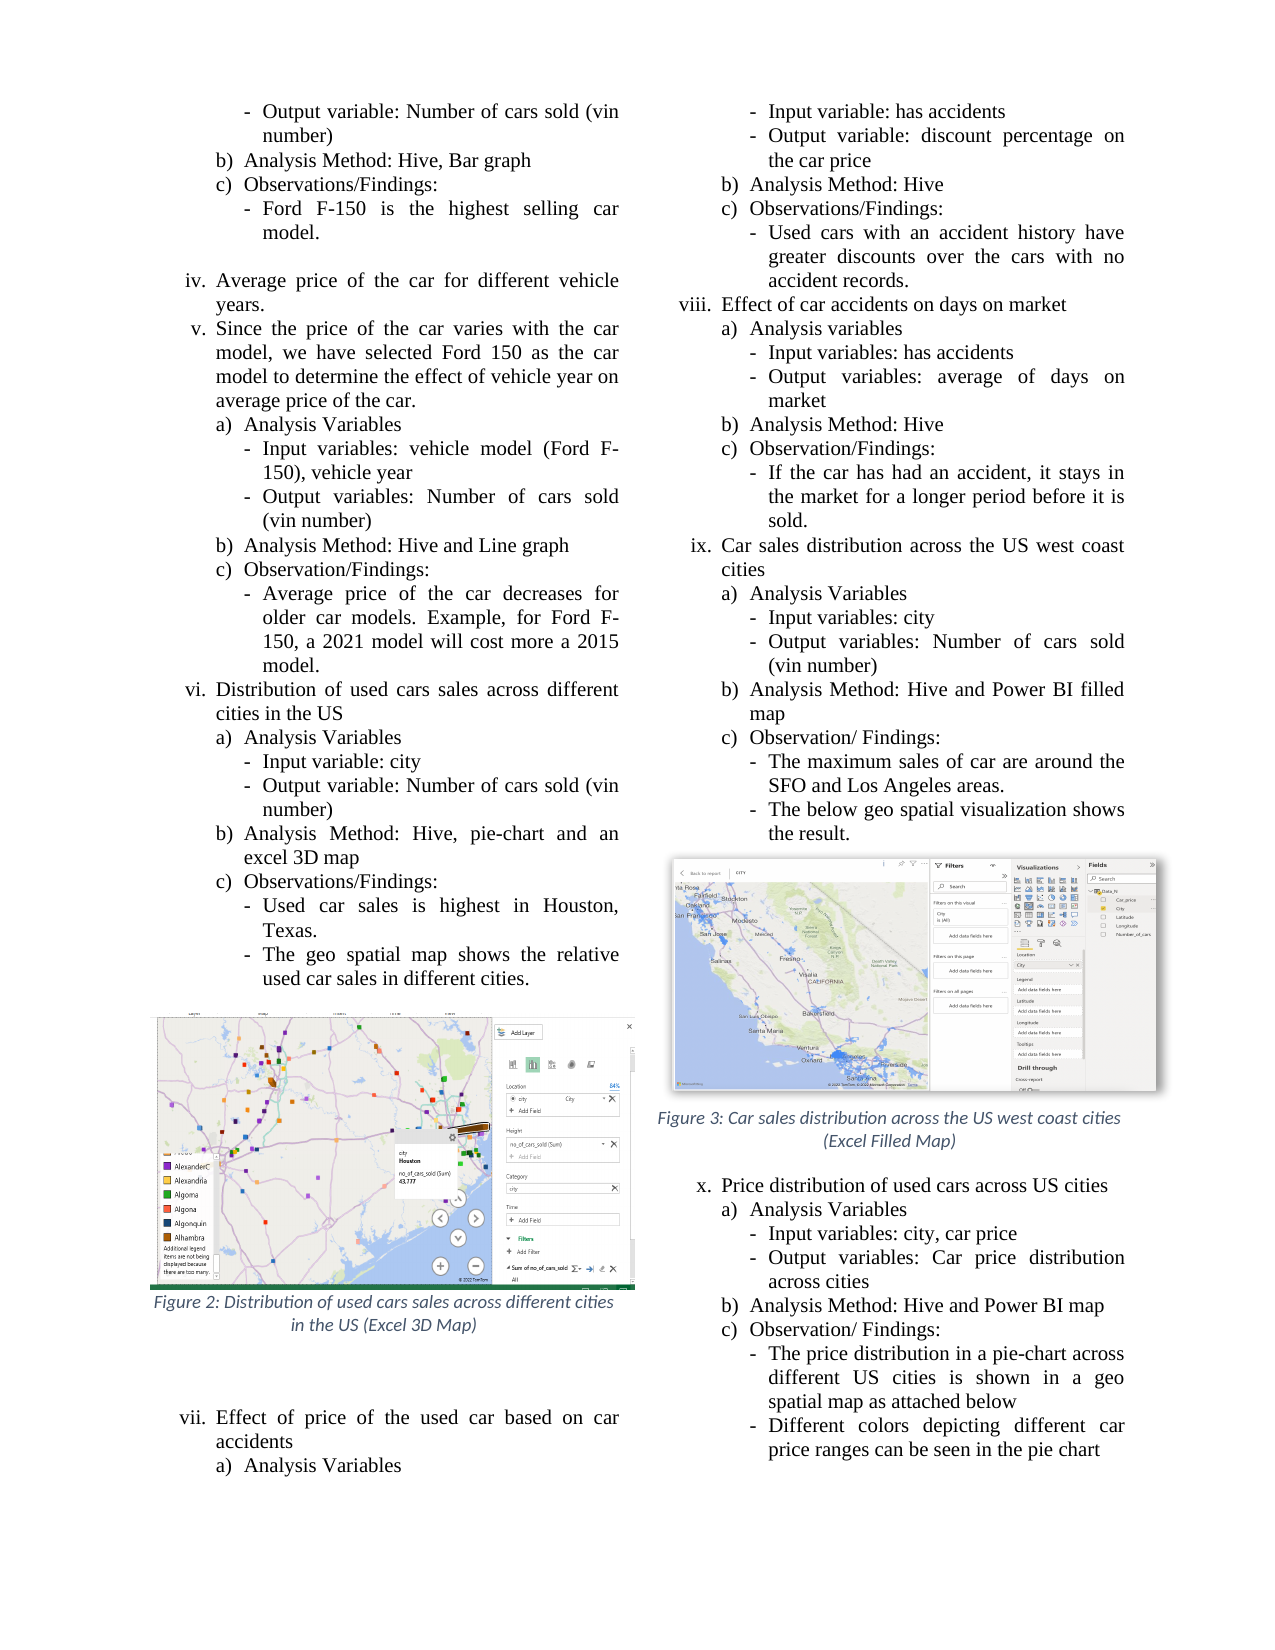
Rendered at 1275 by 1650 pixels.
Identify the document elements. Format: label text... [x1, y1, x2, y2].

list Analysis variables [721, 316, 1125, 340]
list Observation/ Findings: [721, 1317, 1125, 1341]
list Output variable: Number of cars sold (vin number) [244, 773, 619, 821]
list Analysis Method: Hive and Line graph [216, 532, 619, 557]
list Analysis Variables [721, 1197, 1125, 1221]
list Analysis Method: Hive [721, 172, 1125, 196]
list Input variables: city, car price [749, 1221, 1125, 1245]
list Since the price of the car varies with the car model, we have selected Ford 150 as the car model to determine the effect of vehicle year on average price of the car. [206, 316, 619, 412]
list Price distribution of used cars across US cities [712, 1172, 1125, 1197]
list Analysis Variables [216, 412, 619, 436]
list Effect of car accidents on days on market [712, 292, 1125, 316]
list Analysis Variables [216, 1453, 619, 1477]
list Ford F-150 is the highest selling car model. [244, 196, 619, 244]
list Observations/Findings: [216, 172, 619, 196]
list Input variables: has accidents [749, 340, 1125, 364]
picture [672, 859, 1156, 1091]
list Car sales distribution across the US west coast cities [712, 532, 1125, 581]
list Different colors depicting different car price ranges can be seen in the pie chart [749, 1413, 1125, 1461]
list Used cars with an accident history have greater discounts over the cars with no accident records. [749, 220, 1125, 292]
list Output variable: discount percentage on the car price [749, 123, 1125, 172]
list Output variables: Number of cars sold (vin number) [244, 484, 619, 532]
list The maximum sales of car are around the SFO and Los Angeles areas. [749, 749, 1125, 797]
list Output variables: Car price distribution across cities [749, 1245, 1125, 1293]
list Distribution of used cars sales across different cities in the US [206, 677, 619, 725]
list Effect of price of the used car based on car accidents [206, 1404, 619, 1453]
list Average price of the car for different vehicle years. [206, 268, 619, 316]
list Observation/ Findings: [721, 725, 1125, 749]
list Observation/Findings: [216, 557, 619, 581]
list The geo spatial map shows the relative used car sales in different cities. [244, 942, 619, 990]
list Input variables: vehicle model (Ford F-150), vehicle year [244, 436, 619, 484]
list Input variable: has accidents [749, 99, 1125, 123]
list Analysis Method: Hive, Bar graph [216, 147, 619, 172]
list Input variable: city [244, 749, 619, 773]
picture [150, 1013, 635, 1290]
list The below geo spatial visualization shows the result. [749, 797, 1125, 845]
list Average price of the car decreases for older car models. Example, for Ford F-150, a 2021 model will cost more a 2015 model. [244, 581, 619, 677]
list If the car has had an accident, it stays in the market for a longer period before it is sold. [749, 460, 1125, 532]
list Analysis Method: Hive and Power BI filled map [721, 677, 1125, 725]
list The price distribution in a pie-chart across different US cities is shown in a geo spatial map as attached below [749, 1341, 1125, 1413]
list Output variables: average of days on market [749, 364, 1125, 412]
list Used car sales is highest in Houston, Texas. [244, 893, 619, 942]
list Input variables: city [749, 605, 1125, 629]
list Output variables: Number of cars sold (vin number) [749, 629, 1125, 677]
list Analysis Variables [216, 725, 619, 749]
list Analysis Variables [721, 581, 1125, 605]
list Observation/Findings: [721, 436, 1125, 460]
list Analysis Method: Hive and Power BI map [721, 1293, 1125, 1317]
list Output variable: Number of cars sold (vin number) [244, 99, 619, 147]
list Observations/Findings: [721, 196, 1125, 220]
list Analysis Method: Hive, pie-chart and an excel 3D map [216, 821, 619, 869]
list Analysis Method: Hive [721, 412, 1125, 436]
list Observations/Findings: [216, 869, 619, 893]
